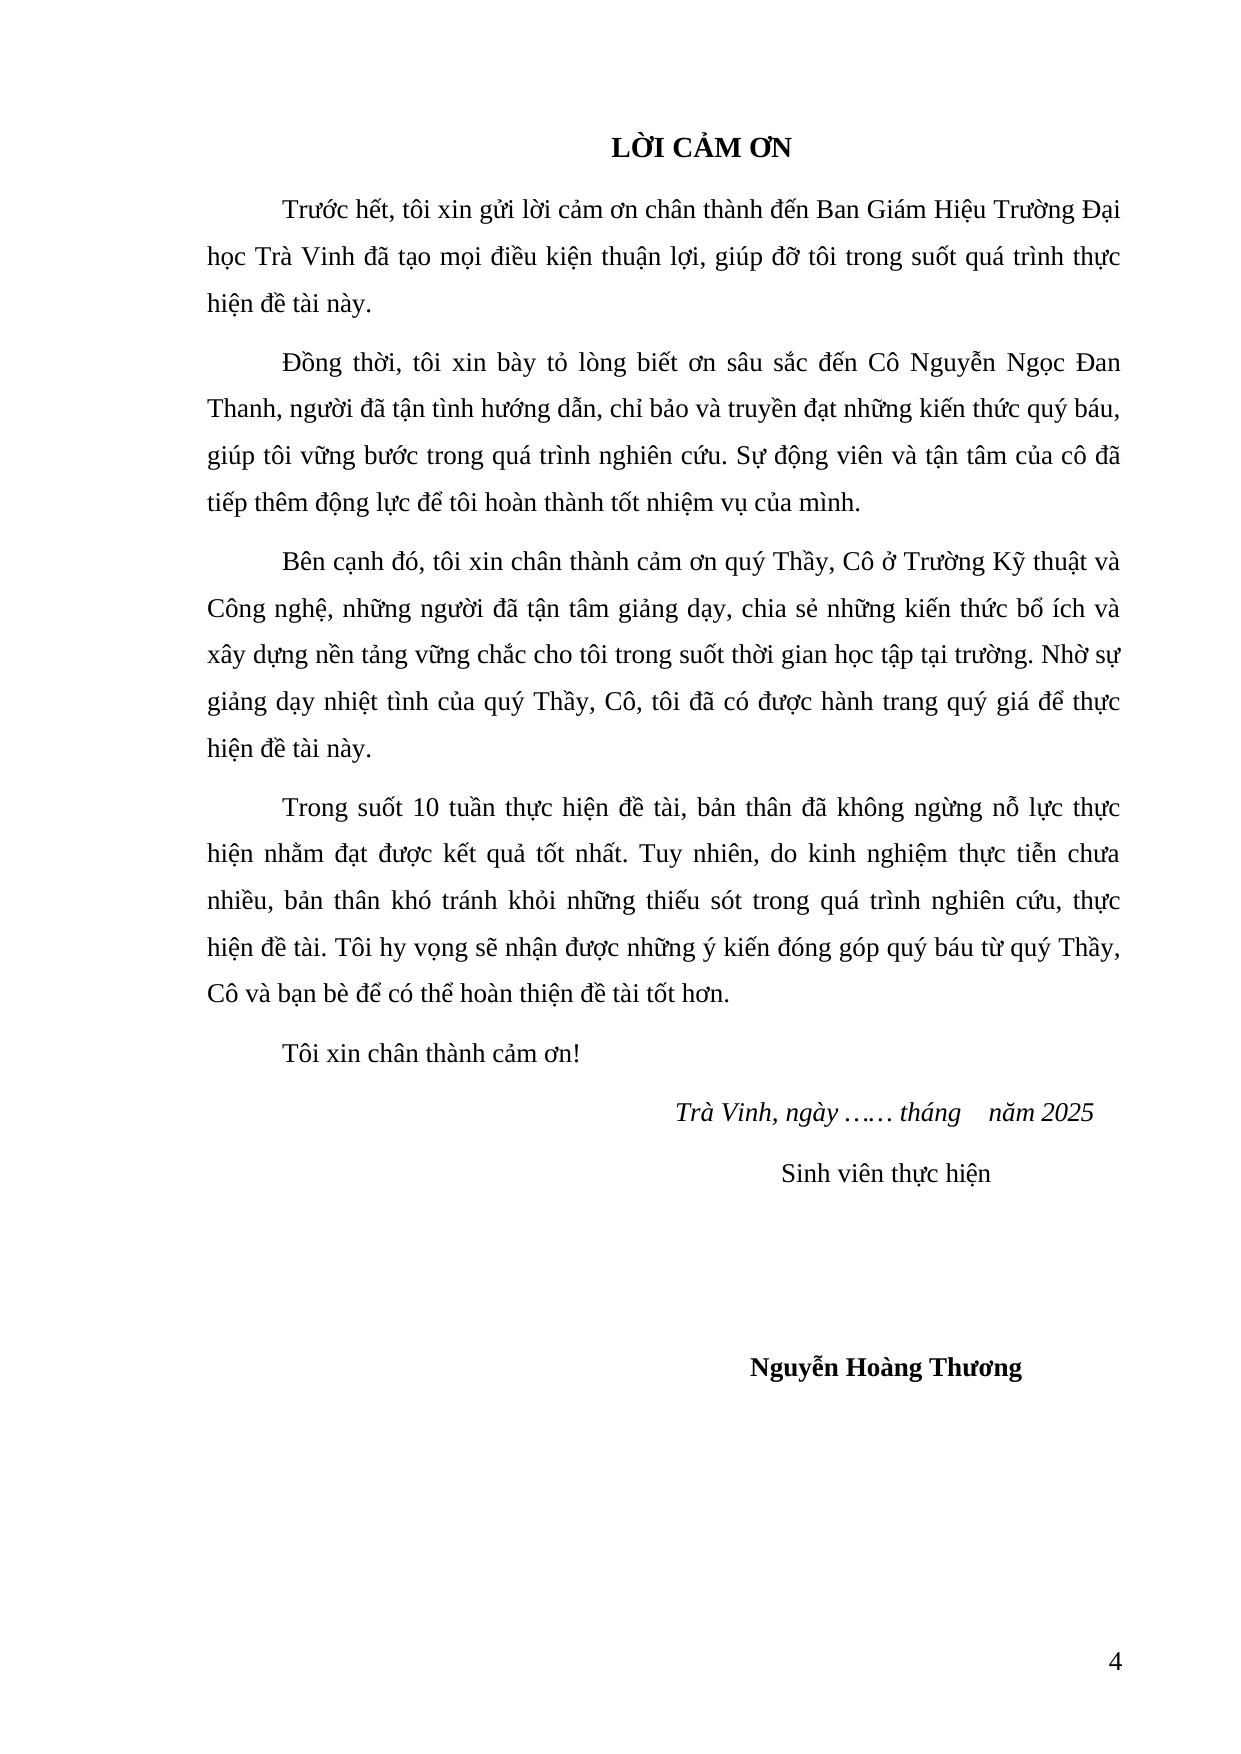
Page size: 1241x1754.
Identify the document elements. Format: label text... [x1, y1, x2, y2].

text Tôi xin chân thành cảm ơn! [207, 1037, 1122, 1068]
text Bên cạnh đó, tôi xin chân thành cảm ơn quý Thầy, Cô ở Trường Kỹ thuật và Công nghệ, những người đã tận tâm giảng dạy, chia sẻ những kiến thức bổ ích và xây dựng nền tảng vững chắc cho tôi trong suốt thời gian học tập tại trường. Nhờ sự giảng dạy nhiệt tình của quý Thầy, Cô, tôi đã có được hành trang quý giá để thực hiện đề tài này. [207, 545, 1122, 763]
text Nguyễn Hoàng Thương [650, 1351, 1122, 1382]
text Trà Vinh, ngày …… tháng năm 2025 [650, 1096, 1122, 1127]
text Trong suốt 10 tuần thực hiện đề tài, bản thân đã không ngừng nỗ lực thực hiện nhằm đạt được kết quả tốt nhất. Tuy nhiên, do kinh nghiệm thực tiễn chưa nhiều, bản thân khó tránh khỏi những thiếu sót trong quá trình nghiên cứu, thực hiện đề tài. Tôi hy vọng sẽ nhận được những ý kiến đóng góp quý báu từ quý Thầy, Cô và bạn bè để có thể hoàn thiện đề tài tốt hơn. [207, 791, 1122, 1009]
text Trước hết, tôi xin gửi lời cảm ơn chân thành đến Ban Giám Hiệu Trường Đại học Trà Vinh đã tạo mọi điều kiện thuận lợi, giúp đỡ tôi trong suốt quá trình thực hiện đề tài này. [207, 193, 1122, 318]
text Đồng thời, tôi xin bày tỏ lòng biết ơn sâu sắc đến Cô Nguyễn Ngọc Đan Thanh, người đã tận tình hướng dẫn, chỉ bảo và truyền đạt những kiến thức quý báu, giúp tôi vững bước trong quá trình nghiên cứu. Sự động viên và tận tâm của cô đã tiếp thêm động lực để tôi hoàn thành tốt nhiệm vụ của mình. [207, 346, 1122, 517]
text LỜI CẢM ƠN [207, 131, 1122, 164]
text Sinh viên thực hiện [650, 1158, 1122, 1189]
